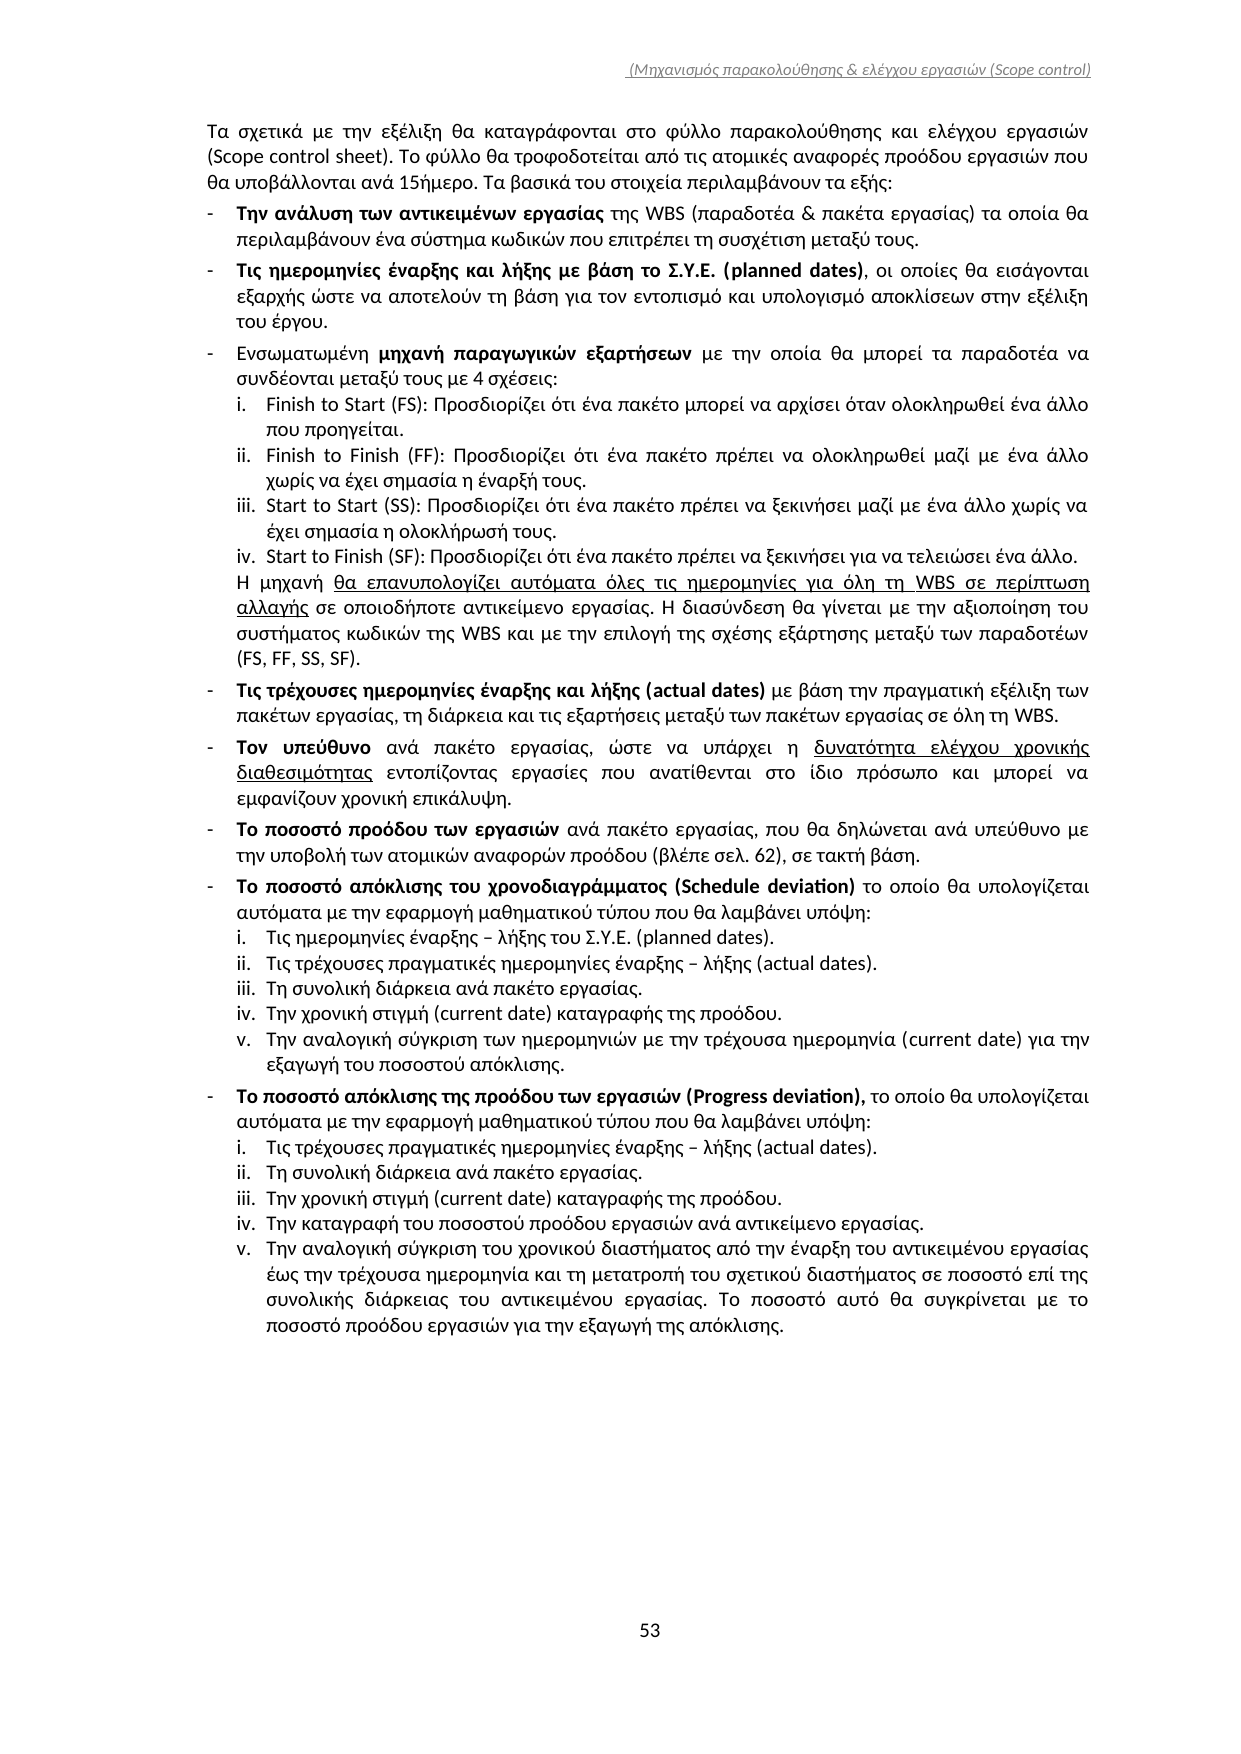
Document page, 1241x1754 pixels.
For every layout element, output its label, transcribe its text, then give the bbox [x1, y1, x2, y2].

list Την χρονική στιγμή (current date) καταγραφής της προόδου. [236, 1185, 1089, 1210]
list Start to Finish (SF): Προσδιορίζει ότι ένα πακέτο πρέπει να ξεκινήσει για να τελειώσει ένα άλλο. [236, 543, 1089, 569]
list Την αναλογική σύγκριση του χρονικού διαστήματος από την έναρξη του αντικειμένου εργασίας έως την τρέχουσα ημερομηνία και τη μετατροπή του σχετικού διαστήματος σε ποσοστό επί της συνολικής διάρκειας του αντικειμένου εργασίας. Το ποσοστό αυτό θα συγκρίνεται με το ποσοστό προόδου εργασιών για την εξαγωγή της απόκλισης. [236, 1236, 1089, 1337]
text Τα σχετικά με την εξέλιξη θα καταγράφονται στο φύλλο παρακολούθησης και ελέγχου εργασιών (Scope control sheet). Το φύλλο θα τροφοδοτείται από τις ατομικές αναφορές προόδου εργασιών που θα υποβάλλονται ανά 15ήμερο. Τα βασικά του στοιχεία περιλαμβάνουν τα εξής: [207, 118, 1089, 194]
list Finish to Start (FS): Προσδιορίζει ότι ένα πακέτο μπορεί να αρχίσει όταν ολοκληρωθεί ένα άλλο που προηγείται. [236, 391, 1089, 442]
list Τις ημερομηνίες έναρξης – λήξης του Σ.Υ.Ε. (planned dates). [236, 924, 1089, 950]
list Τις ημερομηνίες έναρξης και λήξης με βάση το Σ.Υ.Ε. (planned dates), οι οποίες θα εισάγονται εξαρχής ώστε να αποτελούν τη βάση για τον εντοπισμό και υπολογισμό αποκλίσεων στην εξέλιξη του έργου. [207, 258, 1089, 334]
list Ενσωματωμένη μηχανή παραγωγικών εξαρτήσεων με την οποία θα μπορεί τα παραδοτέα να συνδέονται μεταξύ τους με 4 σχέσεις: [207, 340, 1089, 391]
list Την ανάλυση των αντικειμένων εργασίας της WBS (παραδοτέα & πακέτα εργασίας) τα οποία θα περιλαμβάνουν ένα σύστημα κωδικών που επιτρέπει τη συσχέτιση μεταξύ τους. [207, 201, 1089, 251]
text Η μηχανή θα επανυπολογίζει αυτόματα όλες τις ημερομηνίες για όλη τη WBS σε περίπτωση αλλαγής σε οποιοδήποτε αντικείμενο εργασίας. Η διασύνδεση θα γίνεται με την αξιοποίηση του συστήματος κωδικών της WBS και με την επιλογή της σχέσης εξάρτησης μεταξύ των παραδοτέων (FS, FF, SS, SF). [236, 569, 1089, 671]
list Τις τρέχουσες ημερομηνίες έναρξης και λήξης (actual dates) με βάση την πραγματική εξέλιξη των πακέτων εργασίας, τη διάρκεια και τις εξαρτήσεις μεταξύ των πακέτων εργασίας σε όλη τη WBS. [207, 677, 1089, 728]
list Τις τρέχουσες πραγματικές ημερομηνίες έναρξης – λήξης (actual dates). [236, 1134, 1089, 1159]
list Τον υπεύθυνο ανά πακέτο εργασίας, ώστε να υπάρχει η δυνατότητα ελέγχου χρονικής διαθεσιμότητας εντοπίζοντας εργασίες που ανατίθενται στο ίδιο πρόσωπο και μπορεί να εμφανίζουν χρονική επικάλυψη. [207, 734, 1089, 810]
list Την χρονική στιγμή (current date) καταγραφής της προόδου. [236, 1001, 1089, 1026]
list Το ποσοστό απόκλισης του χρονοδιαγράμματος (Schedule deviation) το οποίο θα υπολογίζεται αυτόματα με την εφαρμογή μαθηματικού τύπου που θα λαμβάνει υπόψη: [207, 873, 1089, 924]
list Τις τρέχουσες πραγματικές ημερομηνίες έναρξης – λήξης (actual dates). [236, 950, 1089, 975]
list Το ποσοστό προόδου των εργασιών ανά πακέτο εργασίας, που θα δηλώνεται ανά υπεύθυνο με την υποβολή των ατομικών αναφορών προόδου (βλέπε σελ. 62), σε τακτή βάση. [207, 816, 1089, 867]
list Start to Start (SS): Προσδιορίζει ότι ένα πακέτο πρέπει να ξεκινήσει μαζί με ένα άλλο χωρίς να έχει σημασία η ολοκλήρωσή τους. [236, 493, 1089, 543]
list Τη συνολική διάρκεια ανά πακέτο εργασίας. [236, 975, 1089, 1001]
list Την καταγραφή του ποσοστού προόδου εργασιών ανά αντικείμενο εργασίας. [236, 1210, 1089, 1236]
list Την αναλογική σύγκριση των ημερομηνιών με την τρέχουσα ημερομηνία (current date) για την εξαγωγή του ποσοστού απόκλισης. [236, 1026, 1089, 1077]
list Το ποσοστό απόκλισης της προόδου των εργασιών (Progress deviation), το οποίο θα υπολογίζεται αυτόματα με την εφαρμογή μαθηματικού τύπου που θα λαμβάνει υπόψη: [207, 1083, 1089, 1134]
list Τη συνολική διάρκεια ανά πακέτο εργασίας. [236, 1159, 1089, 1185]
list Finish to Finish (FF): Προσδιορίζει ότι ένα πακέτο πρέπει να ολοκληρωθεί μαζί με ένα άλλο χωρίς να έχει σημασία η έναρξή τους. [236, 442, 1089, 493]
